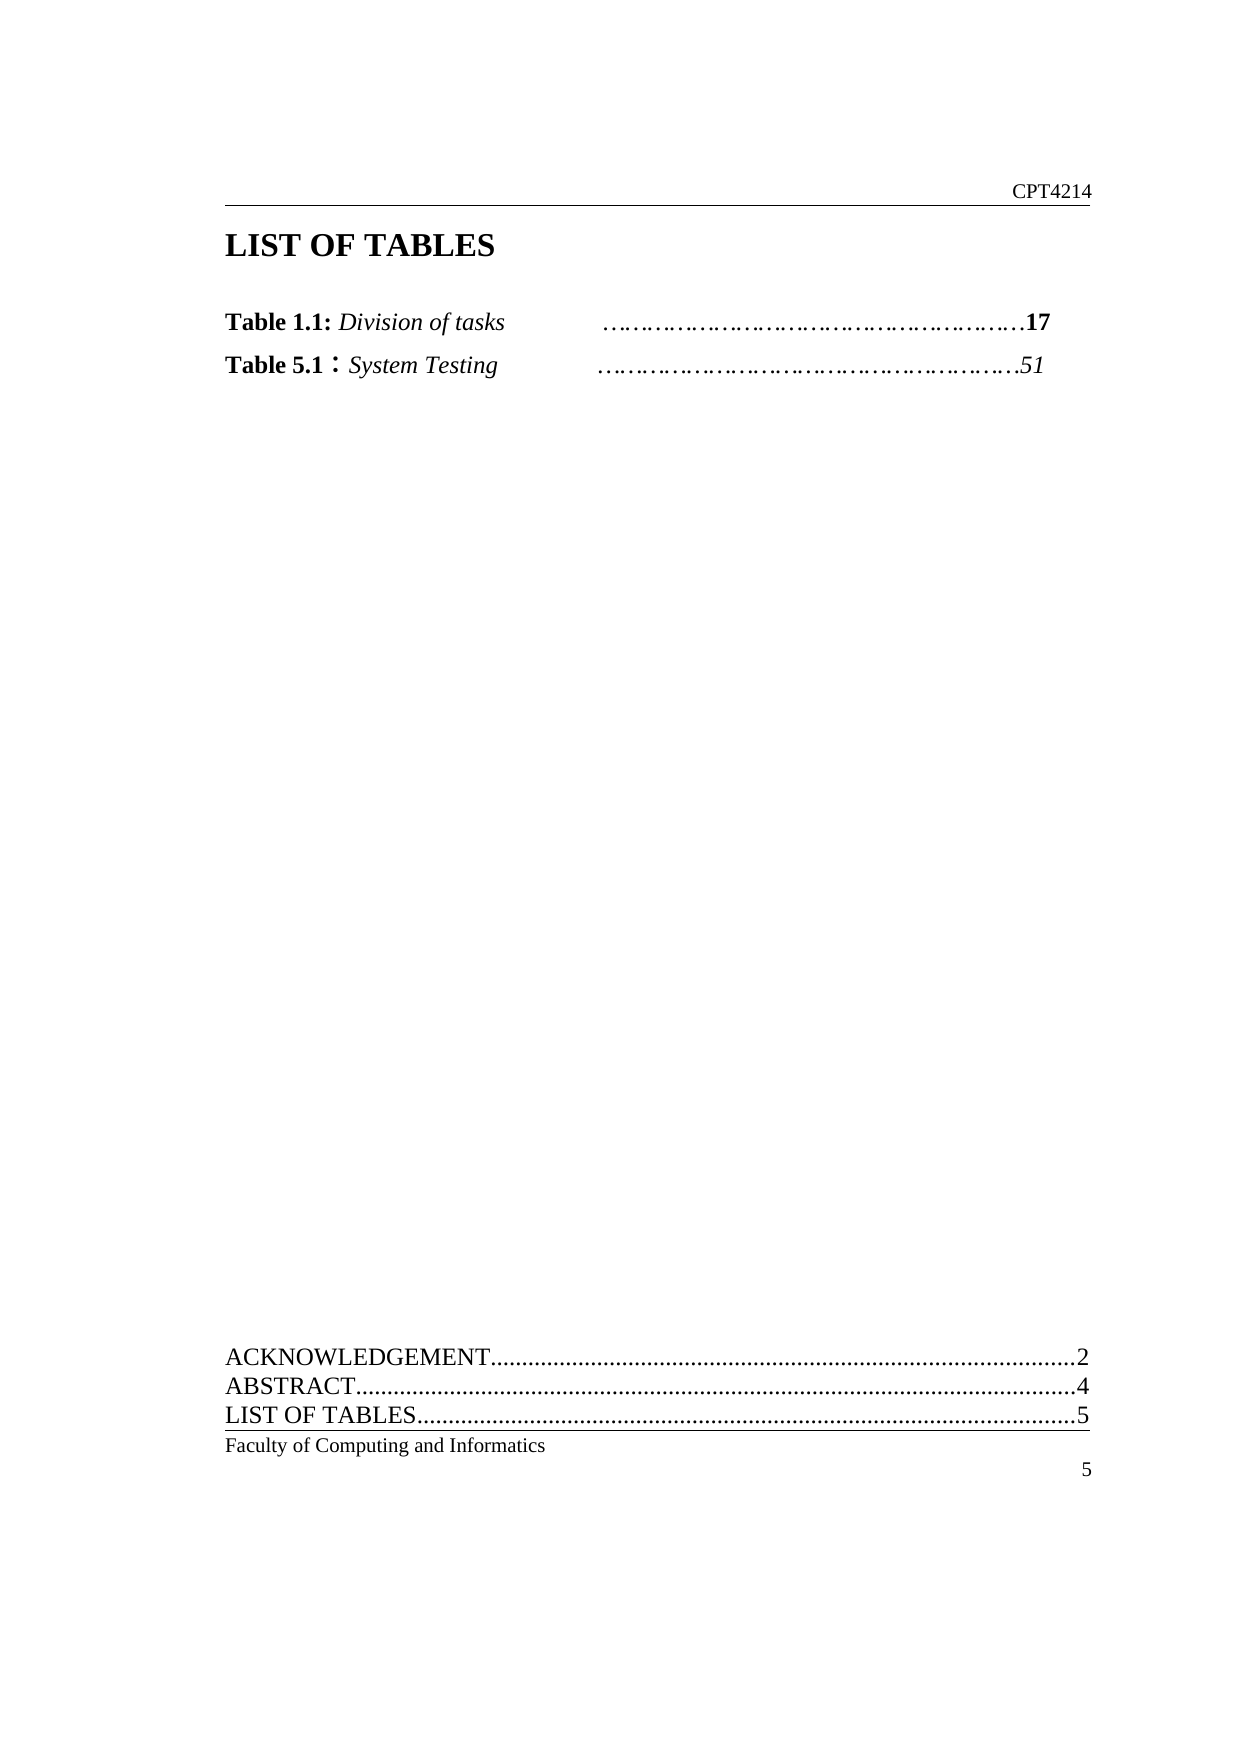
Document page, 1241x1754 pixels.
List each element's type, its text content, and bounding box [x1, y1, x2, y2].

text ABSTRACT 4 [225, 1371, 1090, 1400]
text LIST OF TABLES 5 [225, 1400, 1090, 1429]
text Table 5.1：System Testing …………………………………………………51 [225, 351, 1090, 379]
text Table 1.1: Division of tasks …………………………………………………17 [225, 307, 1090, 336]
text ACKNOWLEDGEMENT 2 [225, 1342, 1090, 1371]
subtitle LIST OF TABLES [225, 225, 1090, 263]
